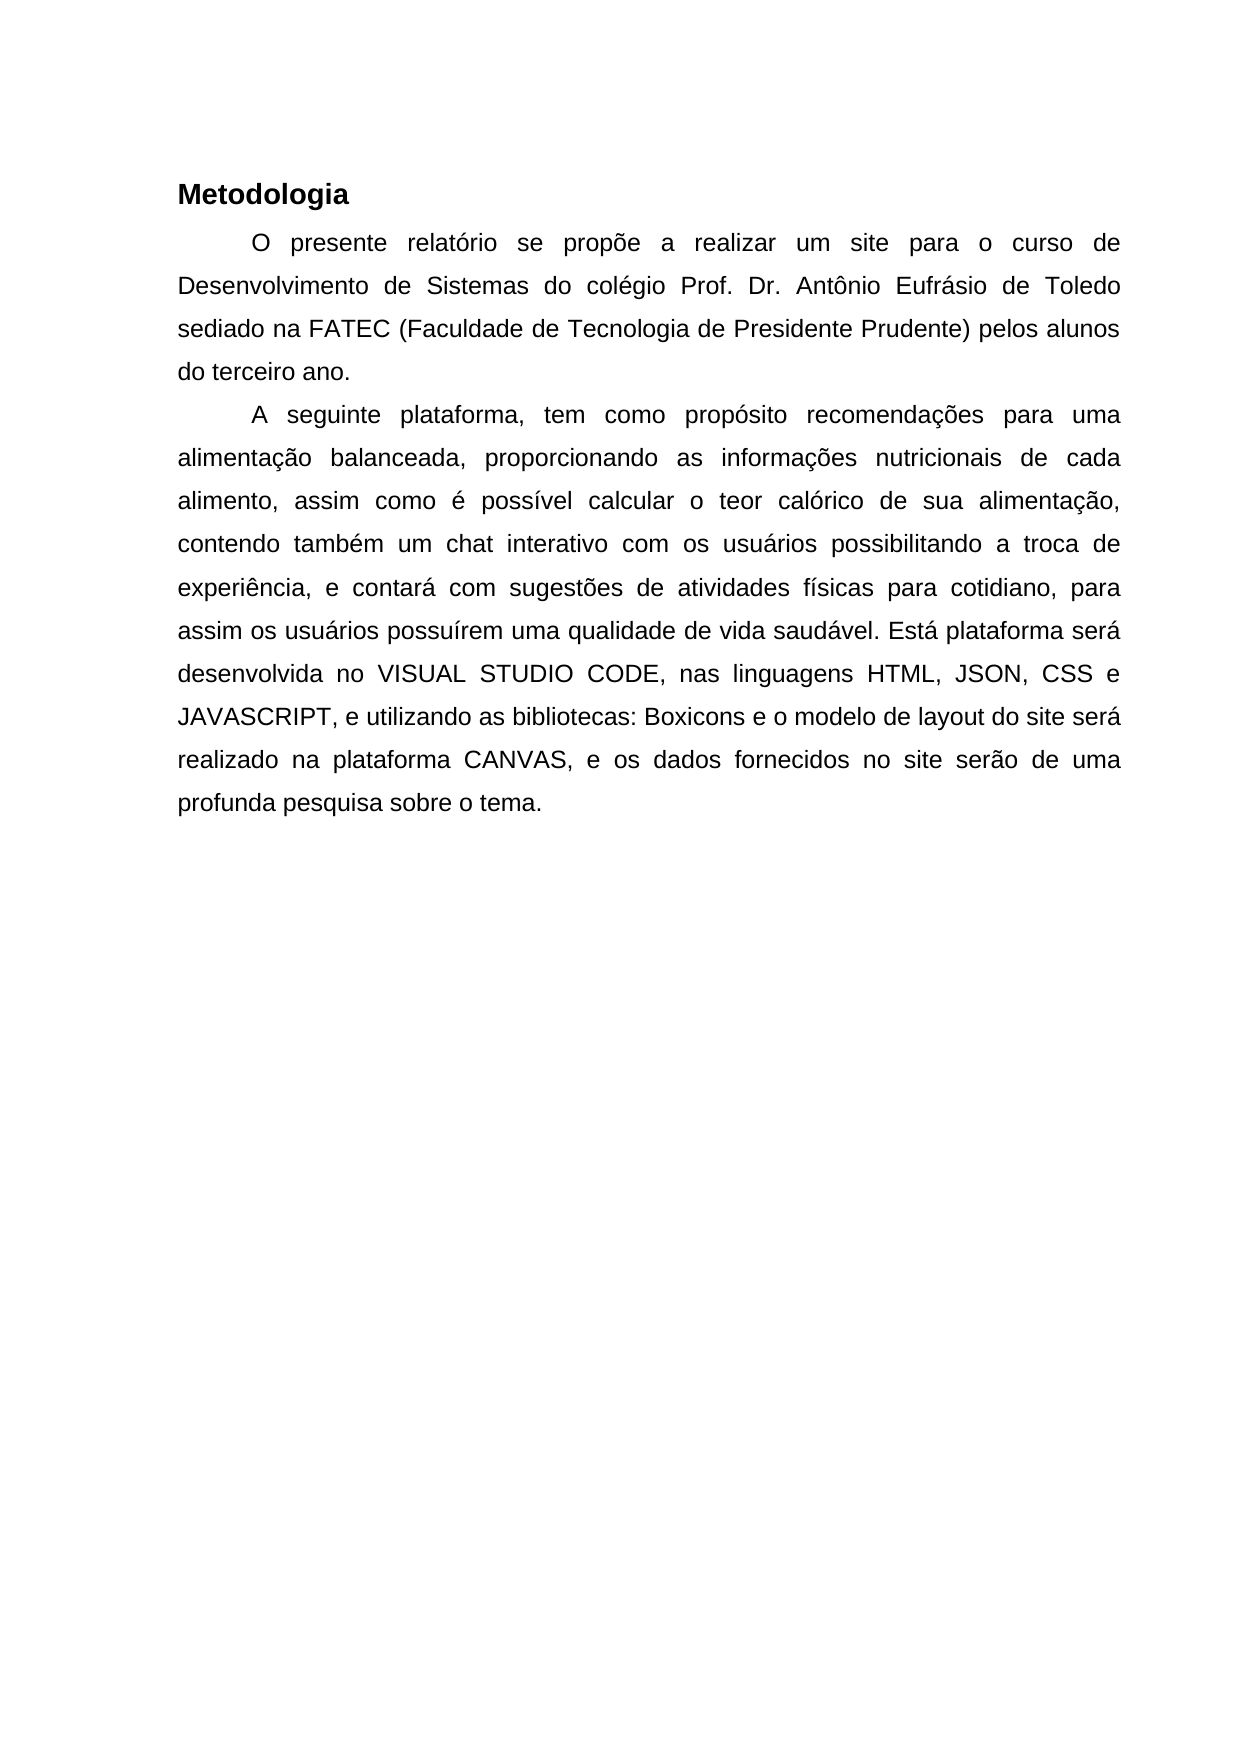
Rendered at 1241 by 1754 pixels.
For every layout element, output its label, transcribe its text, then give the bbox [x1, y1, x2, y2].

text O presente relatório se propõe a realizar um site para o curso de Desenvolvimento de Sistemas do colégio Prof. Dr. Antônio Eufrásio de Toledo sediado na FATEC (Faculdade de Tecnologia de Presidente Prudente) pelos alunos do terceiro ano. [177, 227, 1122, 386]
text A seguinte plataforma, tem como propósito recomendações para uma alimentação balanceada, proporcionando as informações nutricionais de cada alimento, assim como é possível calcular o teor calórico de sua alimentação, contendo também um chat interativo com os usuários possibilitando a troca de experiência, e contará com sugestões de atividades físicas para cotidiano, para assim os usuários possuírem uma qualidade de vida saudável. Está plataforma será desenvolvida no VISUAL STUDIO CODE, nas linguagens HTML, JSON, CSS e JAVASCRIPT, e utilizando as bibliotecas: Boxicons e o modelo de layout do site será realizado na plataforma CANVAS, e os dados fornecidos no site serão de uma profunda pesquisa sobre o tema. [177, 400, 1122, 817]
subtitle Metodologia [177, 177, 1122, 211]
